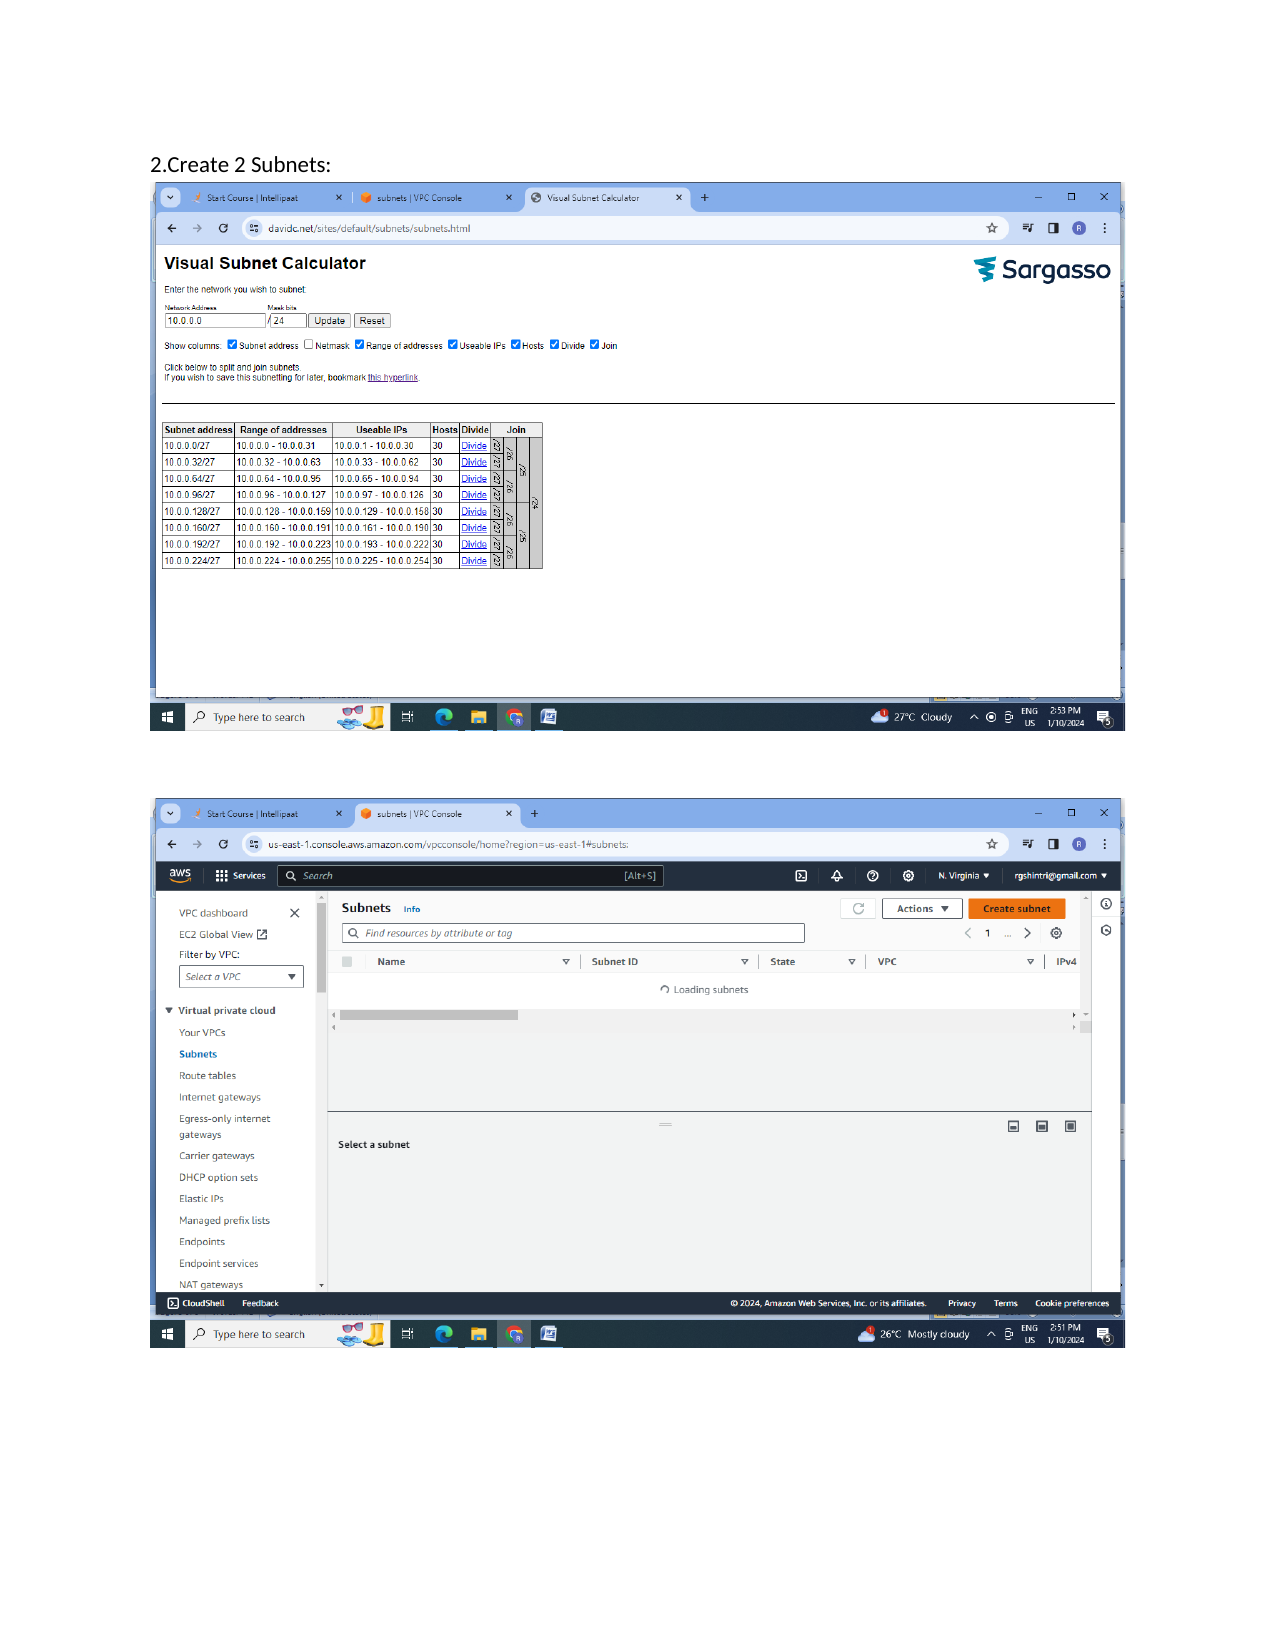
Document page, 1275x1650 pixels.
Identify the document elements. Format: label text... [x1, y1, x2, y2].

picture [150, 798, 1125, 1348]
picture [150, 182, 1125, 731]
text 2.Create 2 Subnets: [150, 150, 1125, 178]
